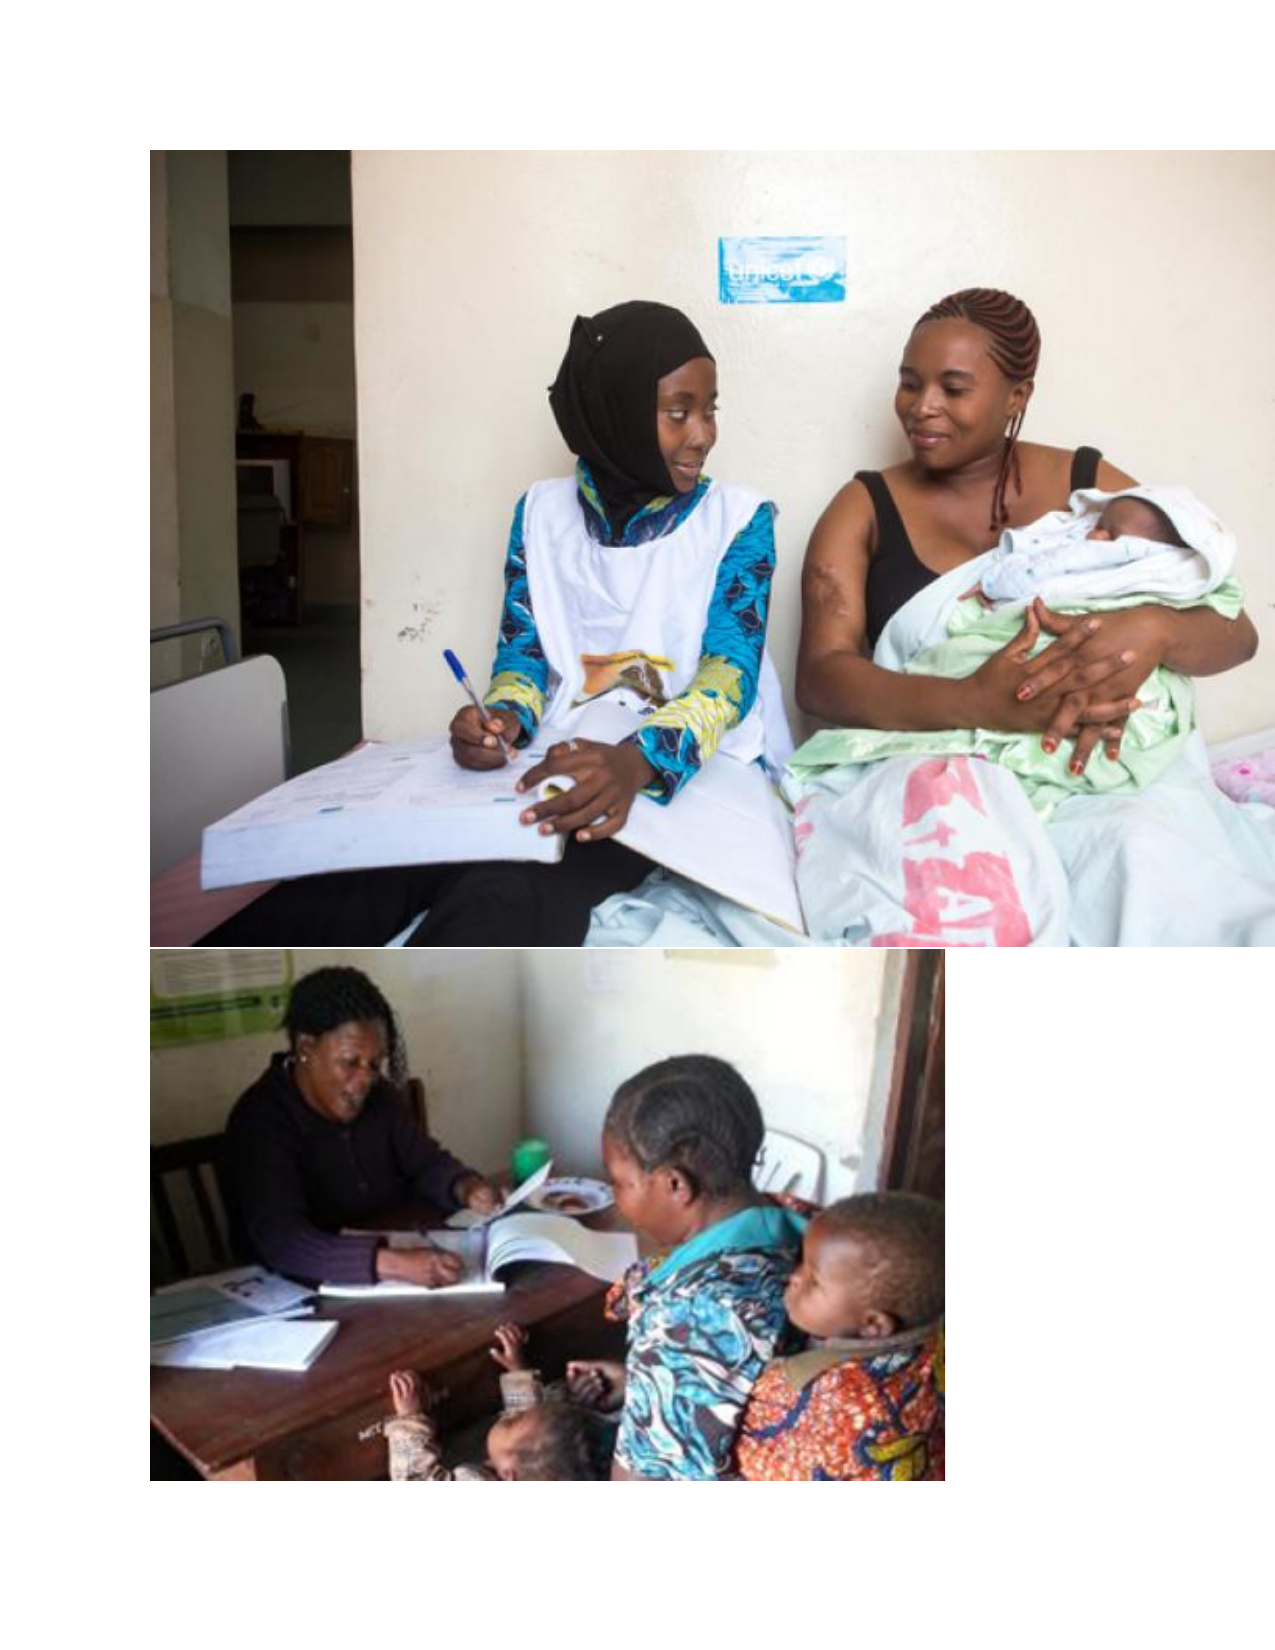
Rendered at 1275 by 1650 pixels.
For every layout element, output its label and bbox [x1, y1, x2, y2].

picture [150, 150, 1275, 947]
picture [150, 949, 946, 1481]
